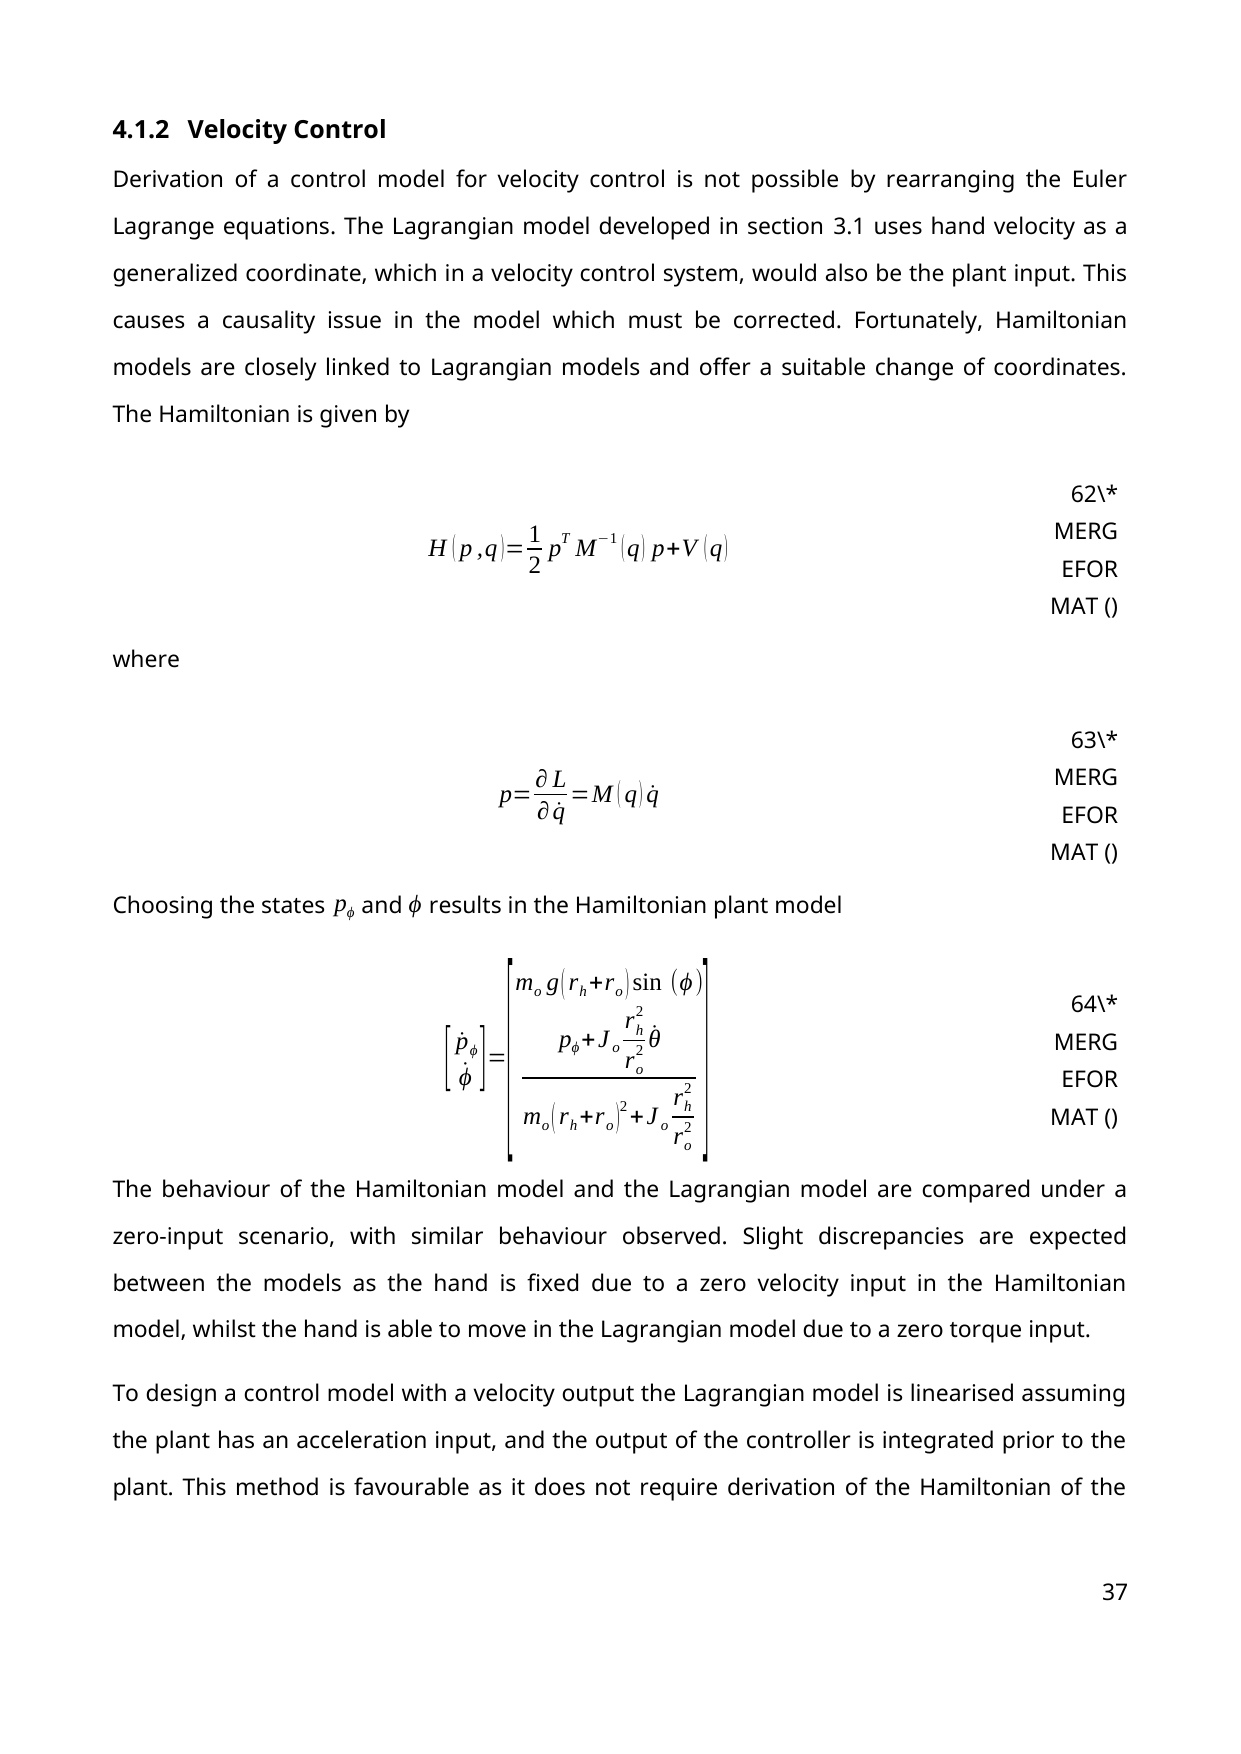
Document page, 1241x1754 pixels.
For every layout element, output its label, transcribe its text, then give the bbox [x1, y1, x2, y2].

subtitle Velocity Control [112, 112, 1128, 146]
text where [112, 643, 1128, 675]
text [112, 1377, 1128, 1502]
text Choosing the states and results in the Hamiltonian plant model [112, 889, 1128, 921]
table_header [1044, 461, 1118, 643]
table_header [112, 953, 1043, 1173]
text The behaviour of the Hamiltonian model and the Lagrangian model are compared under a zero-input scenario, with similar behaviour observed. Slight discrepancies are expected between the models as the hand is fixed due to a zero velocity input in the Hamiltonian model, whilst the hand is able to move in the Lagrangian model due to a zero torque input. [112, 1173, 1128, 1344]
table_header [112, 707, 1043, 889]
text Derivation of a control model for velocity control is not possible by rearranging the Euler Lagrange equations. The Lagrangian model developed in section 3.1 uses hand velocity as a generalized coordinate, which in a velocity control system, would also be the plant input. This causes a causality issue in the model which must be corrected. Fortunately, Hamiltonian models are closely linked to Lagrangian models and offer a suitable change of coordinates. The Hamiltonian is given by [112, 163, 1128, 429]
table_header [1044, 707, 1118, 889]
table_header [112, 461, 1043, 643]
table_header [1044, 953, 1118, 1173]
